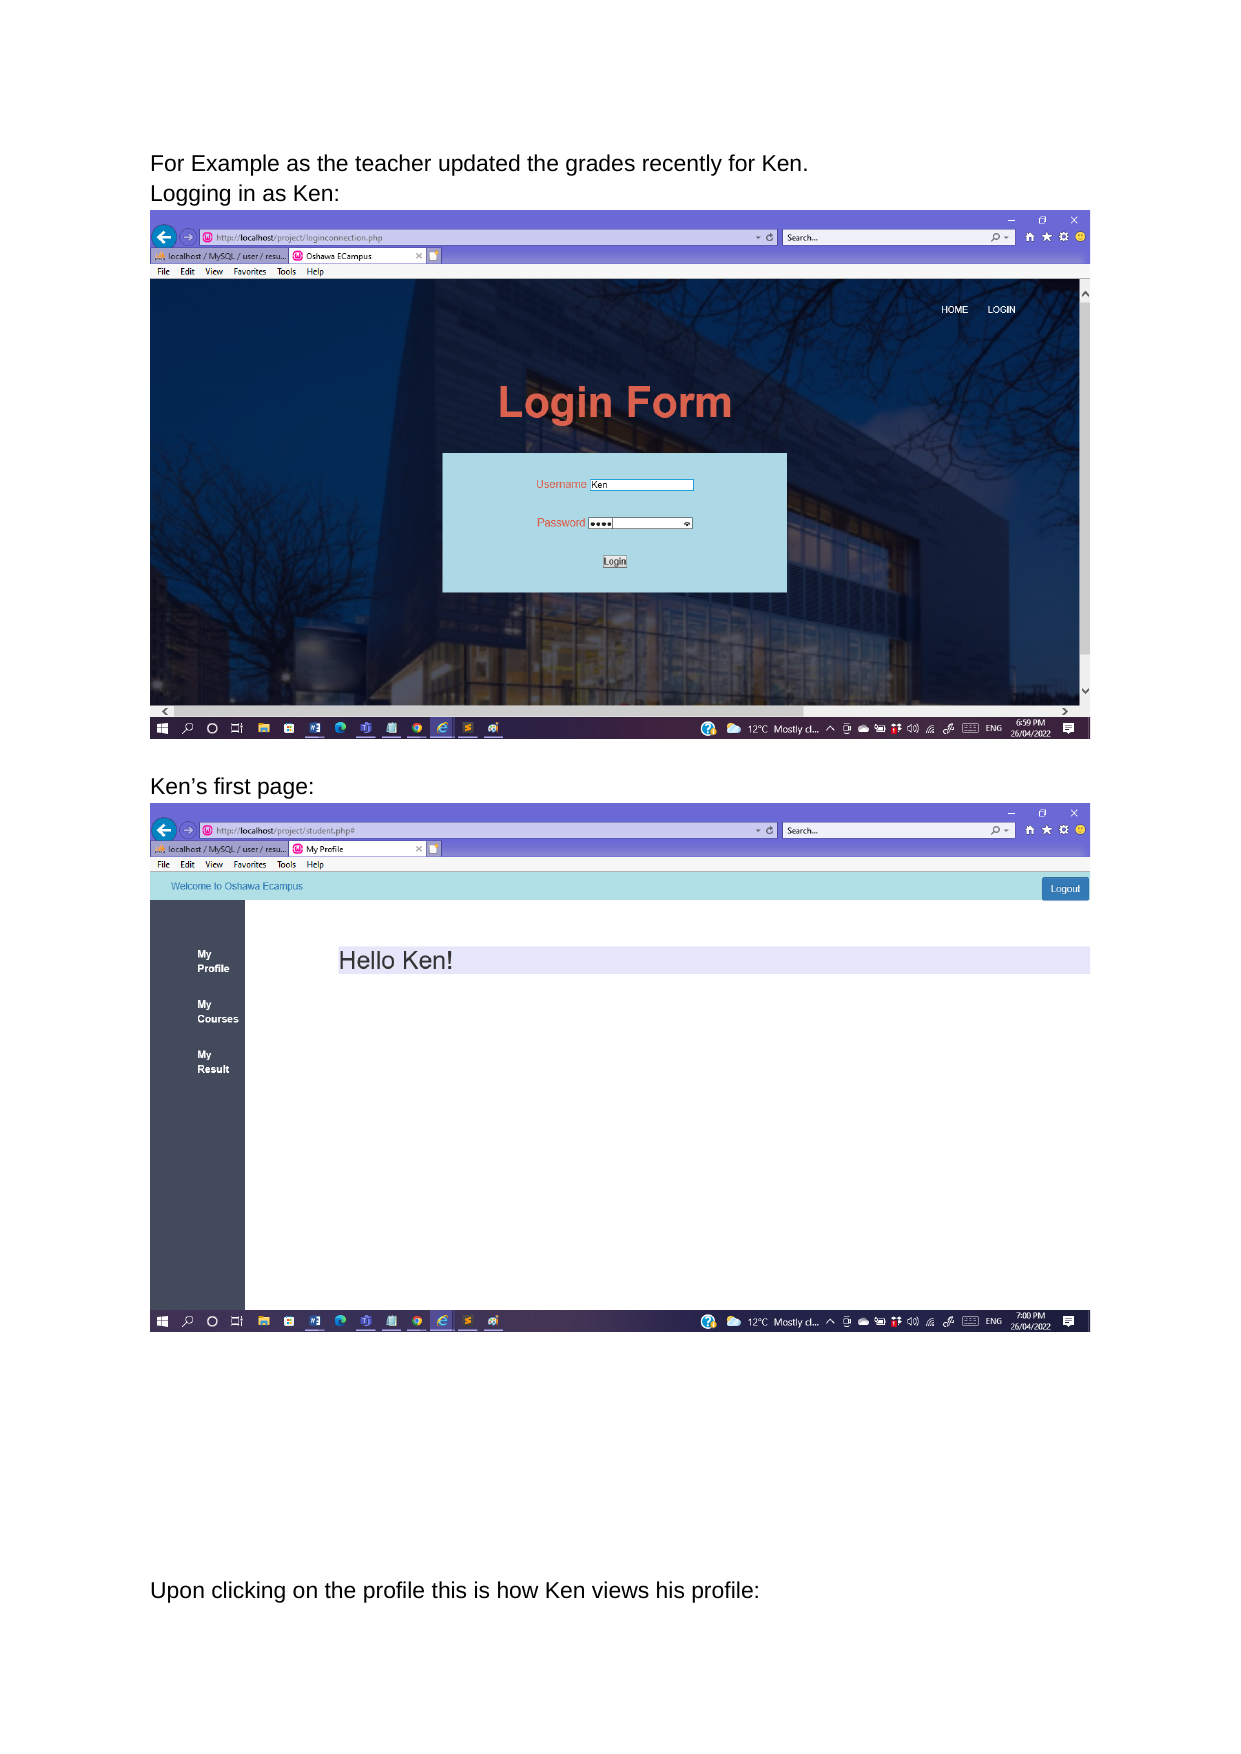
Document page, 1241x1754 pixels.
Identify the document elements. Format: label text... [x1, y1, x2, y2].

text For Example as the teacher updated the grades recently for Ken. [150, 150, 1090, 176]
picture [150, 210, 1091, 739]
text Ken’s first page: [150, 773, 1090, 799]
text Logging in as Ken: [150, 180, 1090, 207]
picture [150, 803, 1091, 1332]
text Upon clicking on the profile this is how Ken views his profile: [150, 1577, 1090, 1604]
